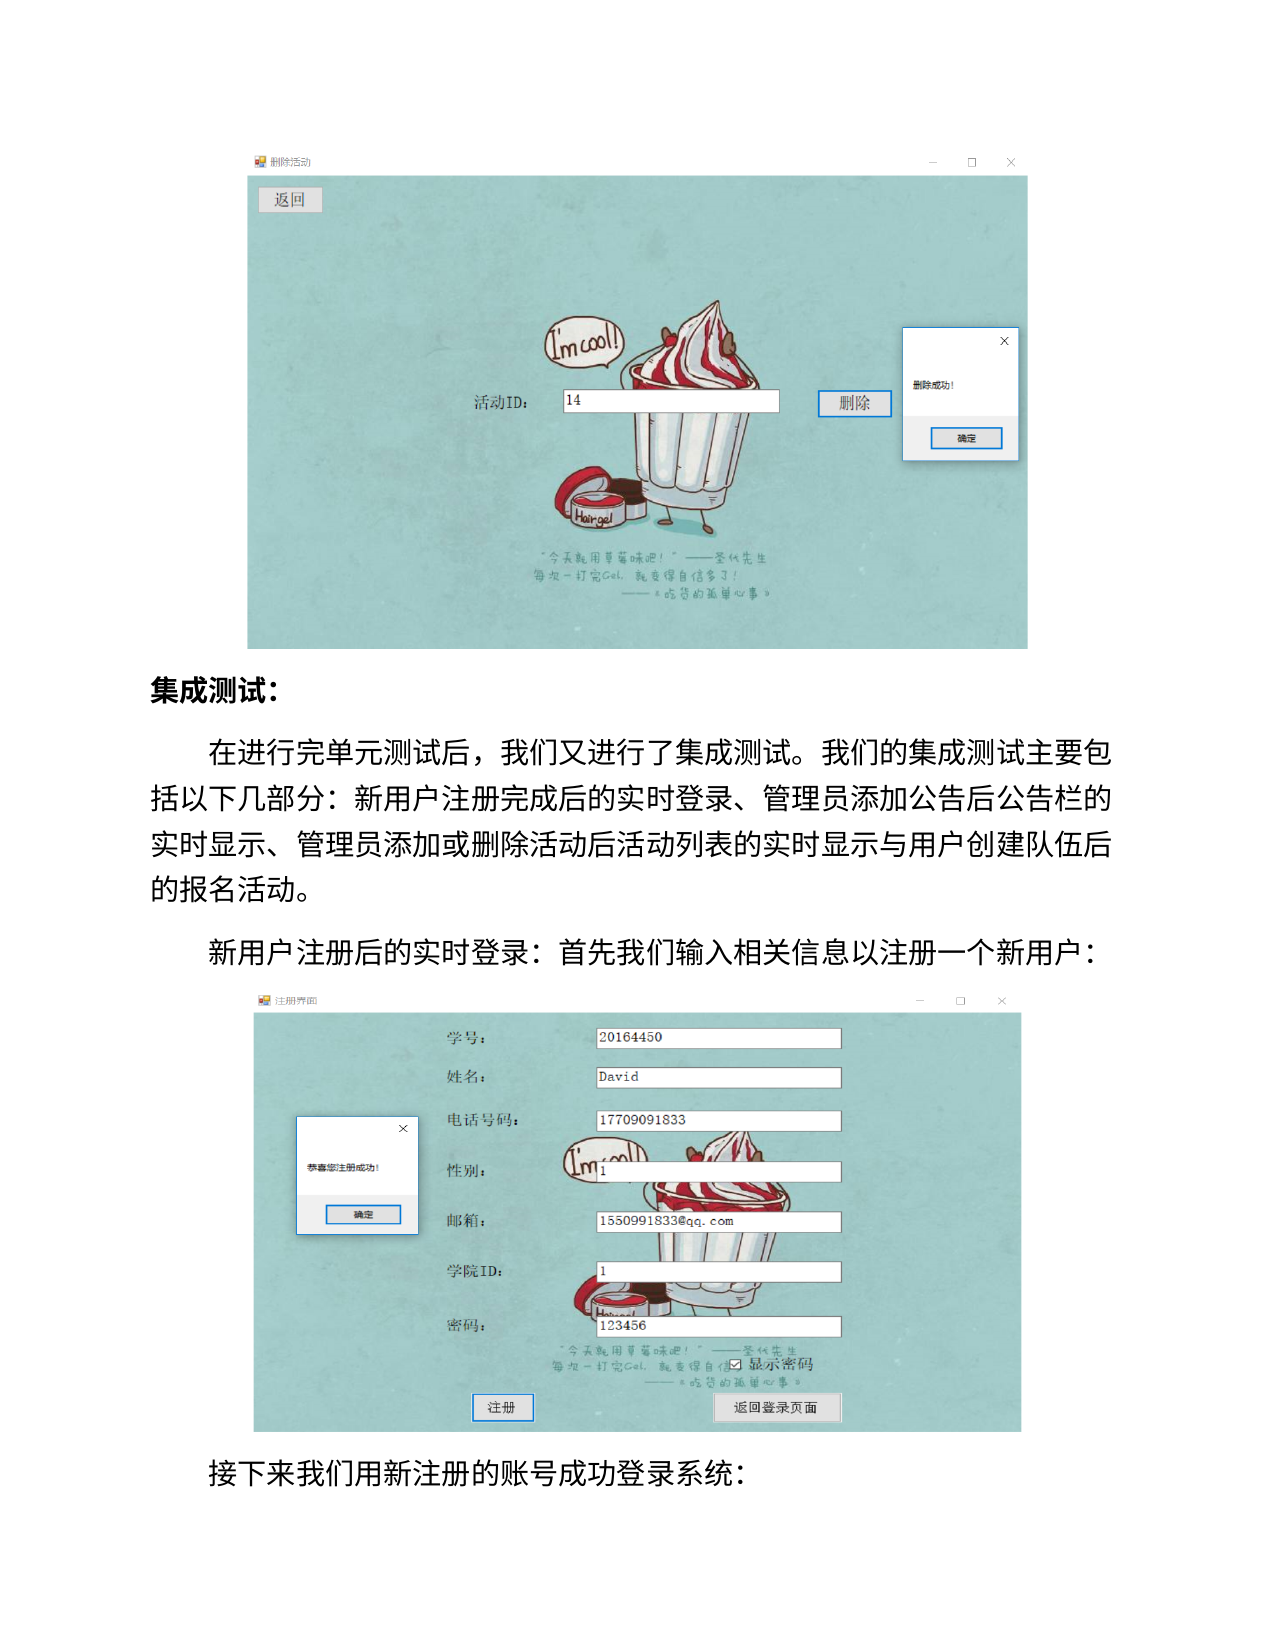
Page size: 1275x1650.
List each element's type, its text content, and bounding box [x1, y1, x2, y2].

text 集成测试： [150, 668, 1125, 710]
text 在进行完单元测试后，我们又进行了集成测试。我们的集成测试主要包括以下几部分：新用户注册完成后的实时登录、管理员添加公告后公告栏的实时显示、管理员添加或删除活动后活动列表的实时显示与用户创建队伍后的报名活动。 [150, 730, 1125, 909]
picture [253, 991, 1022, 1432]
text 新用户注册后的实时登录：首先我们输入相关信息以注册一个新用户： [150, 929, 1125, 972]
picture [247, 150, 1028, 649]
text 接下来我们用新注册的账号成功登录系统： [150, 1451, 1125, 1493]
